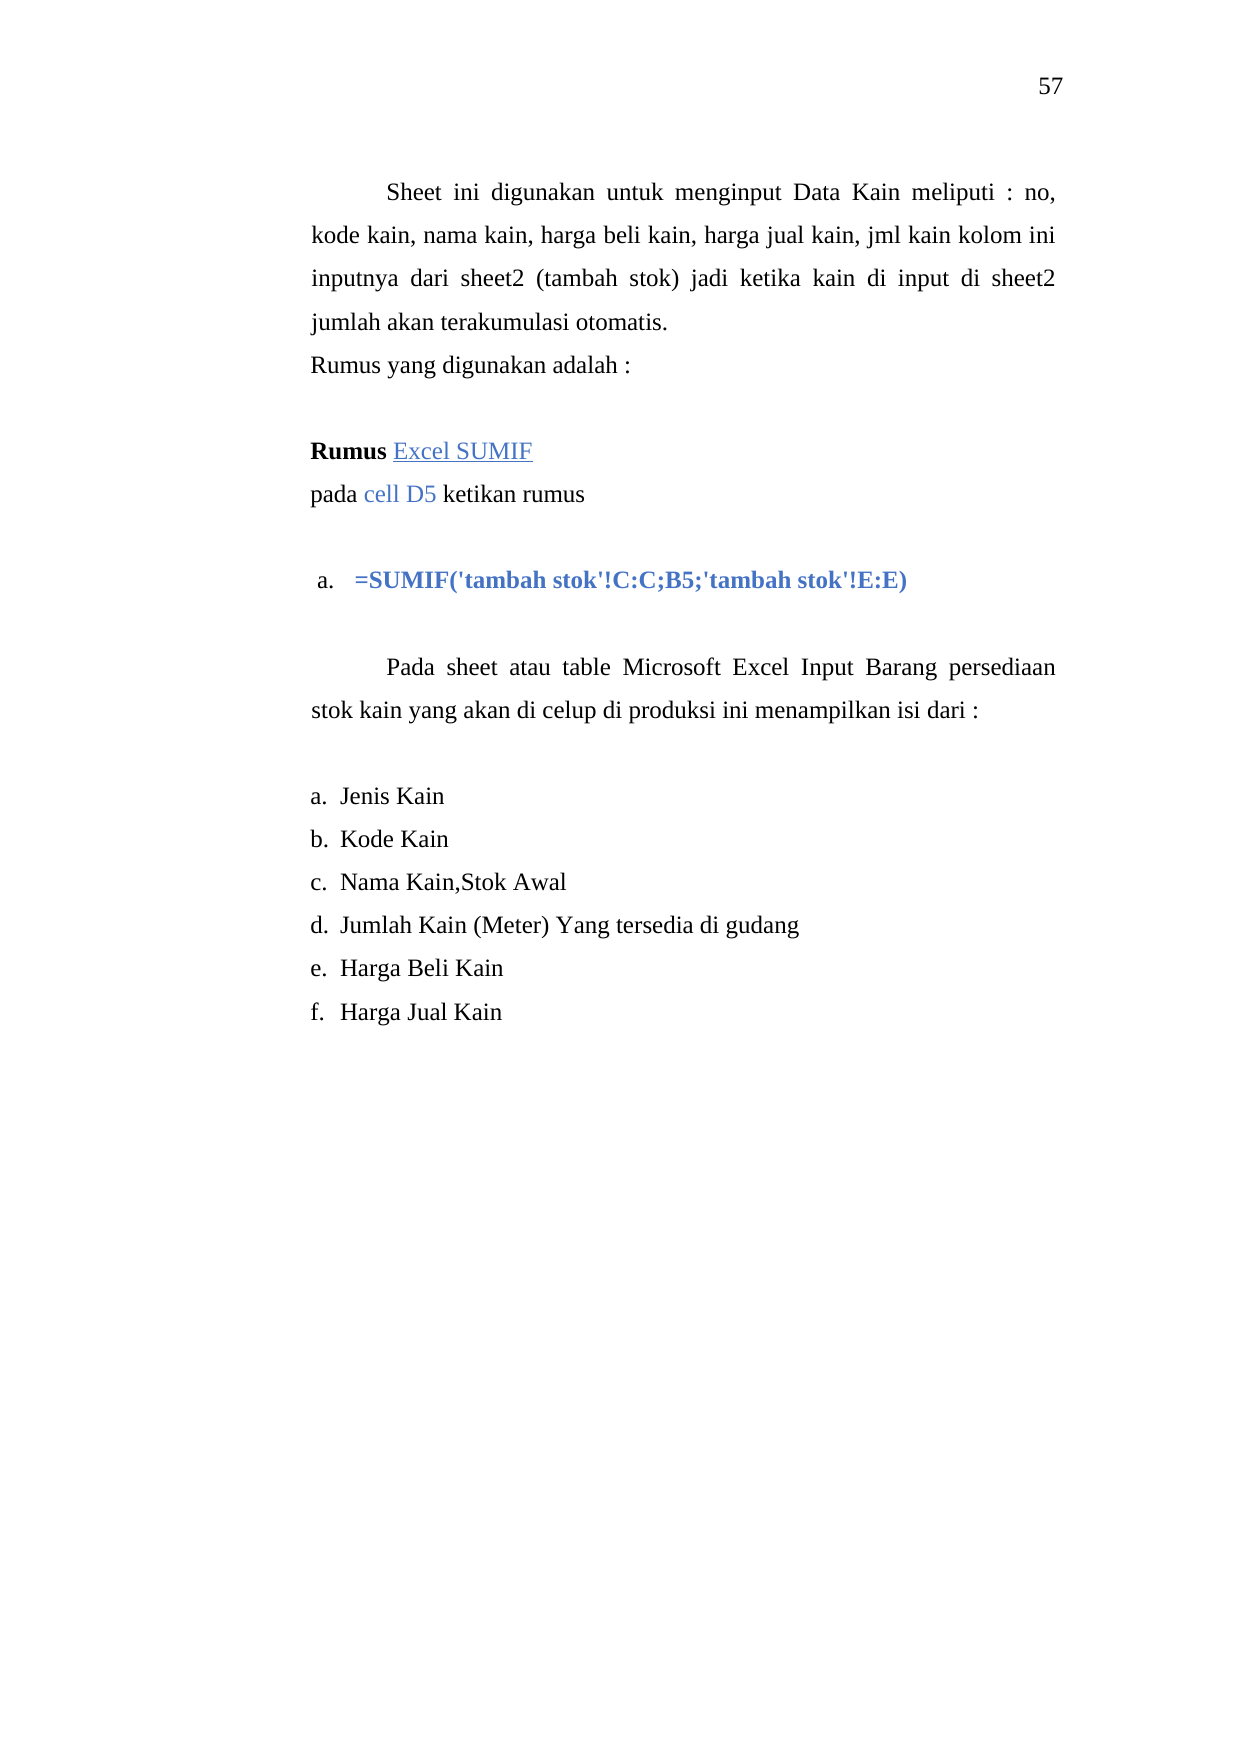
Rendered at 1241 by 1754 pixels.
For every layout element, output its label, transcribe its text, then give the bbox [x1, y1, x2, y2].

list Kode Kain [310, 824, 940, 853]
list Harga Jual Kain [310, 997, 940, 1025]
text pada cell D5 ketikan rumus [310, 479, 1056, 508]
text Rumus Excel SUMIF [310, 436, 1056, 465]
list Jumlah Kain (Meter) Yang tersedia di gudang [310, 910, 940, 939]
list Jenis Kain [310, 781, 940, 810]
list =SUMIF('tambah stok'!C:C;B5;'tambah stok'!E:E) [317, 565, 940, 594]
list Harga Beli Kain [310, 953, 940, 982]
list Nama Kain,Stok Awal [310, 867, 940, 896]
text Rumus yang digunakan adalah : [310, 350, 1056, 378]
text Pada sheet atau table Microsoft Excel Input Barang persediaan stok kain yang akan di celup di produksi ini menampilkan isi dari : [311, 652, 1056, 723]
text Sheet ini digunakan untuk menginput Data Kain meliputi : no, kode kain, nama kain, harga beli kain, harga jual kain, jml kain kolom ini inputnya dari sheet2 (tambah stok) jadi ketika kain di input di sheet2 jumlah akan terakumulasi otomatis. [311, 177, 1056, 335]
